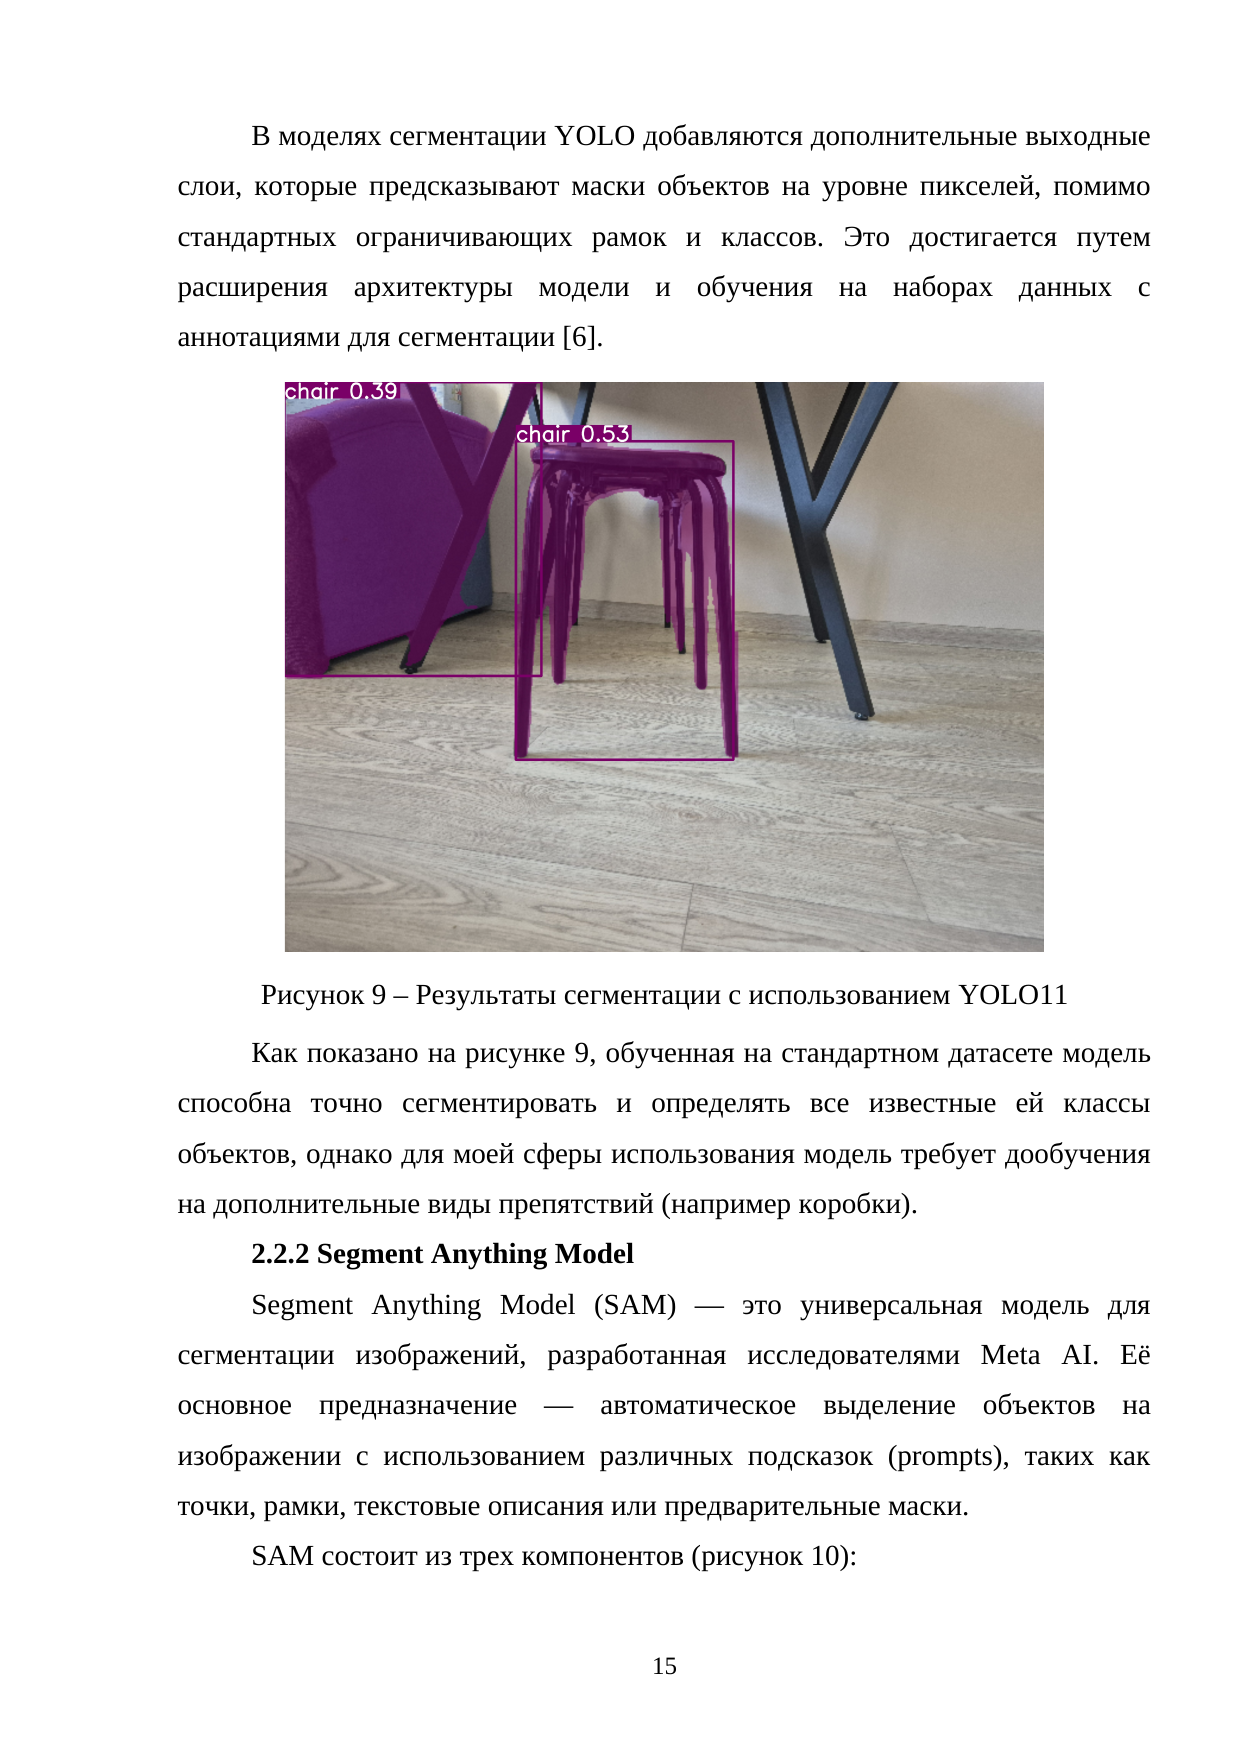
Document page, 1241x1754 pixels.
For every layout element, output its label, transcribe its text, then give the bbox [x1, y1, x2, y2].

text Segment Anything Model (SAM) — это универсальная модель для сегментации изображений, разработанная исследователями Meta AI. Её основное предназначение — автоматическое выделение объектов на изображении с использованием различных подсказок (prompts), таких как точки, рамки, текстовые описания или предварительные маски. [177, 1287, 1152, 1522]
text SAM состоит из трех компонентов (рисунок 10): [177, 1538, 1152, 1572]
text Segment Anything Model [177, 1237, 1152, 1270]
picture [284, 382, 1044, 952]
text Как показано на рисунке 9, обученная на стандартном датасете модель способна точно сегментировать и определять все известные ей классы объектов, однако для моей сферы использования модель требует дообучения на дополнительные виды препятствий (например коробки). [177, 1035, 1152, 1220]
text В моделях сегментации YOLO добавляются дополнительные выходные слои, которые предсказывают маски объектов на уровне пикселей, помимо стандартных ограничивающих рамок и классов. Это достигается путем расширения архитектуры модели и обучения на наборах данных с аннотациями для сегментации [6]. [177, 118, 1152, 353]
text Рисунок 9 – Результаты сегментации с использованием YOLO11 [177, 977, 1152, 1010]
